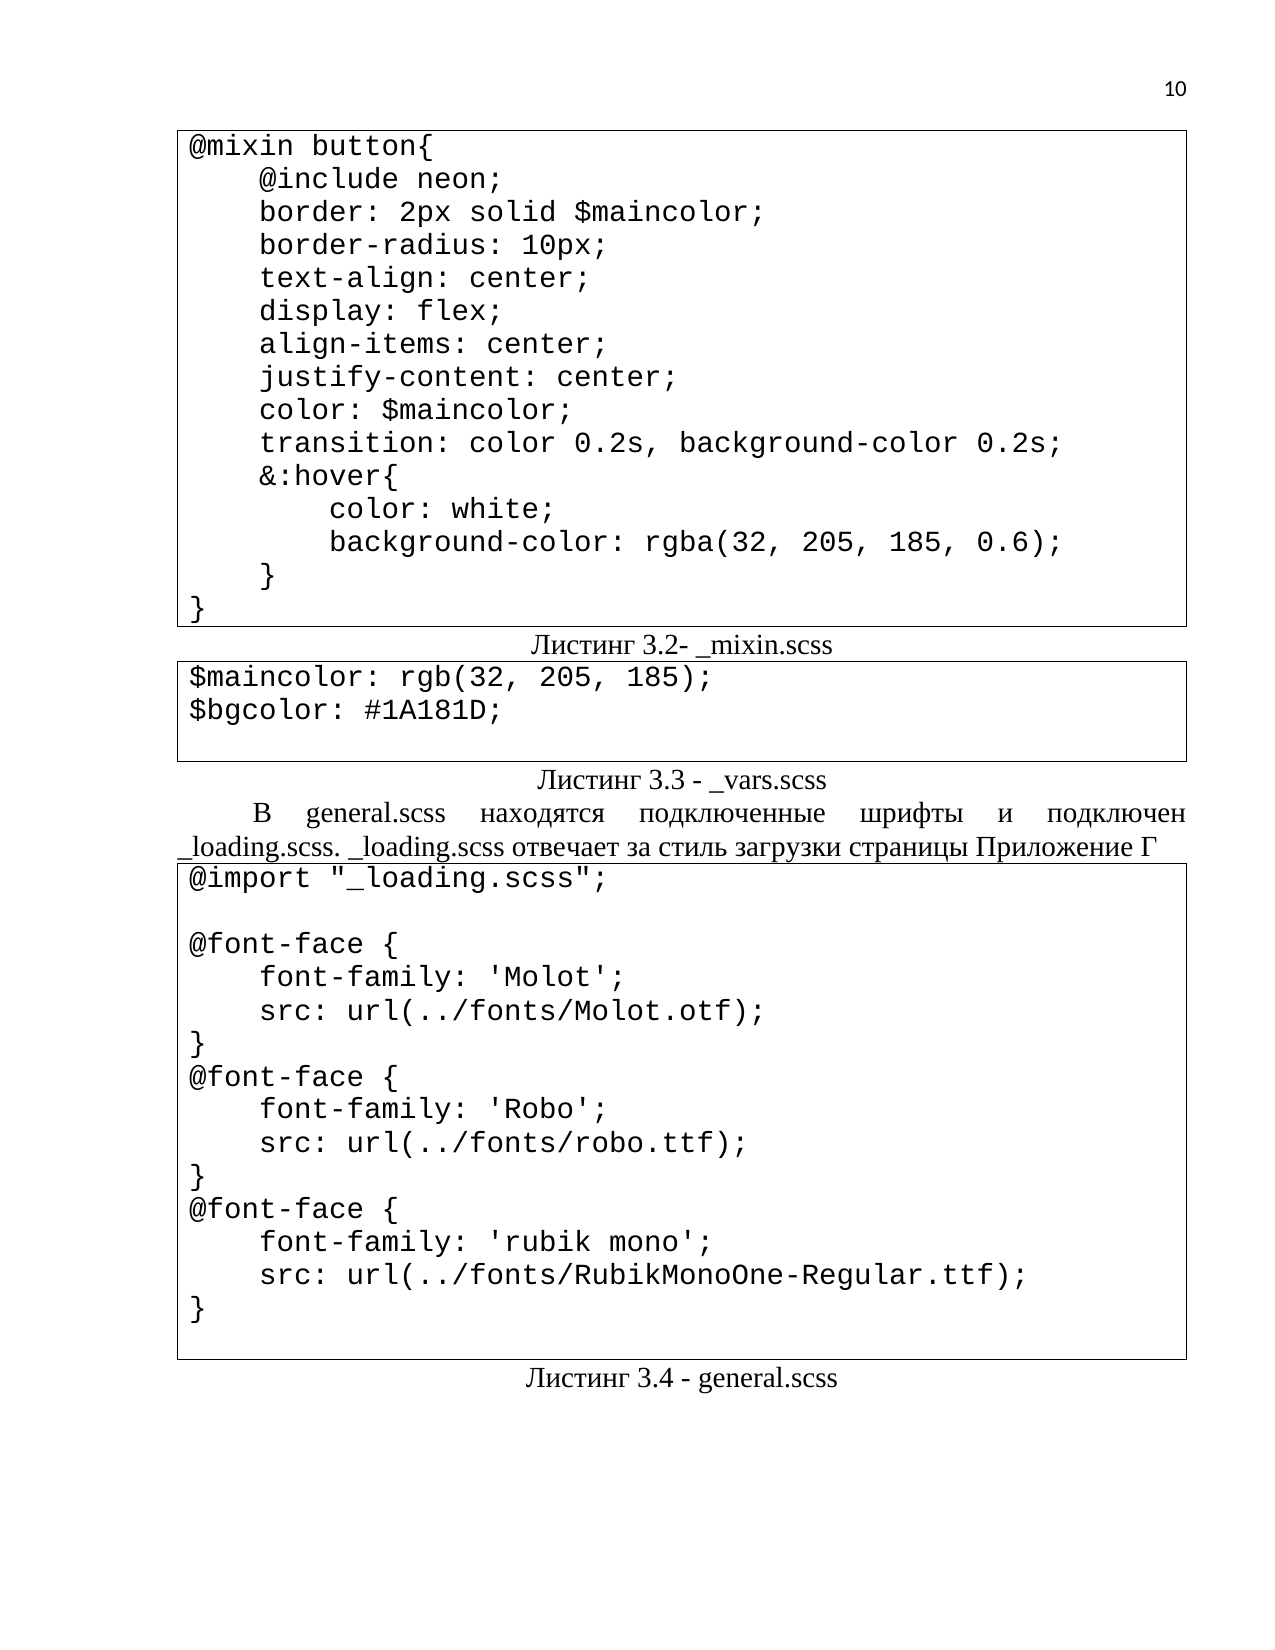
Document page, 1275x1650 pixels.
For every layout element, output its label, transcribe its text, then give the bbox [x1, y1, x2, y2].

table_header @import "_loading.scss"; @font-face { font-family: 'Molot'; src: url(../fonts/Molot.otf); } @font-face { font-family: 'Robo'; src: url(../fonts/robo.ttf); } @font-face { font-family: 'rubik mono'; src: url(../fonts/RubikMonoOne-Regular.ttf); } [178, 864, 1186, 1359]
text Листинг 3.4 - general.scss [177, 1360, 1186, 1393]
table_header $maincolor: rgb(32, 205, 185); $bgcolor: #1A181D; [178, 662, 1186, 761]
text Листинг 3.2- _mixin.scss [177, 627, 1186, 661]
text В general.scss находятся подключенные шрифты и подключен _loading.scss. _loading.scss отвечает за стиль загрузки страницы Приложение Г [177, 795, 1186, 862]
text Листинг 3.3 - _vars.scss [177, 762, 1186, 795]
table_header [178, 131, 1186, 626]
